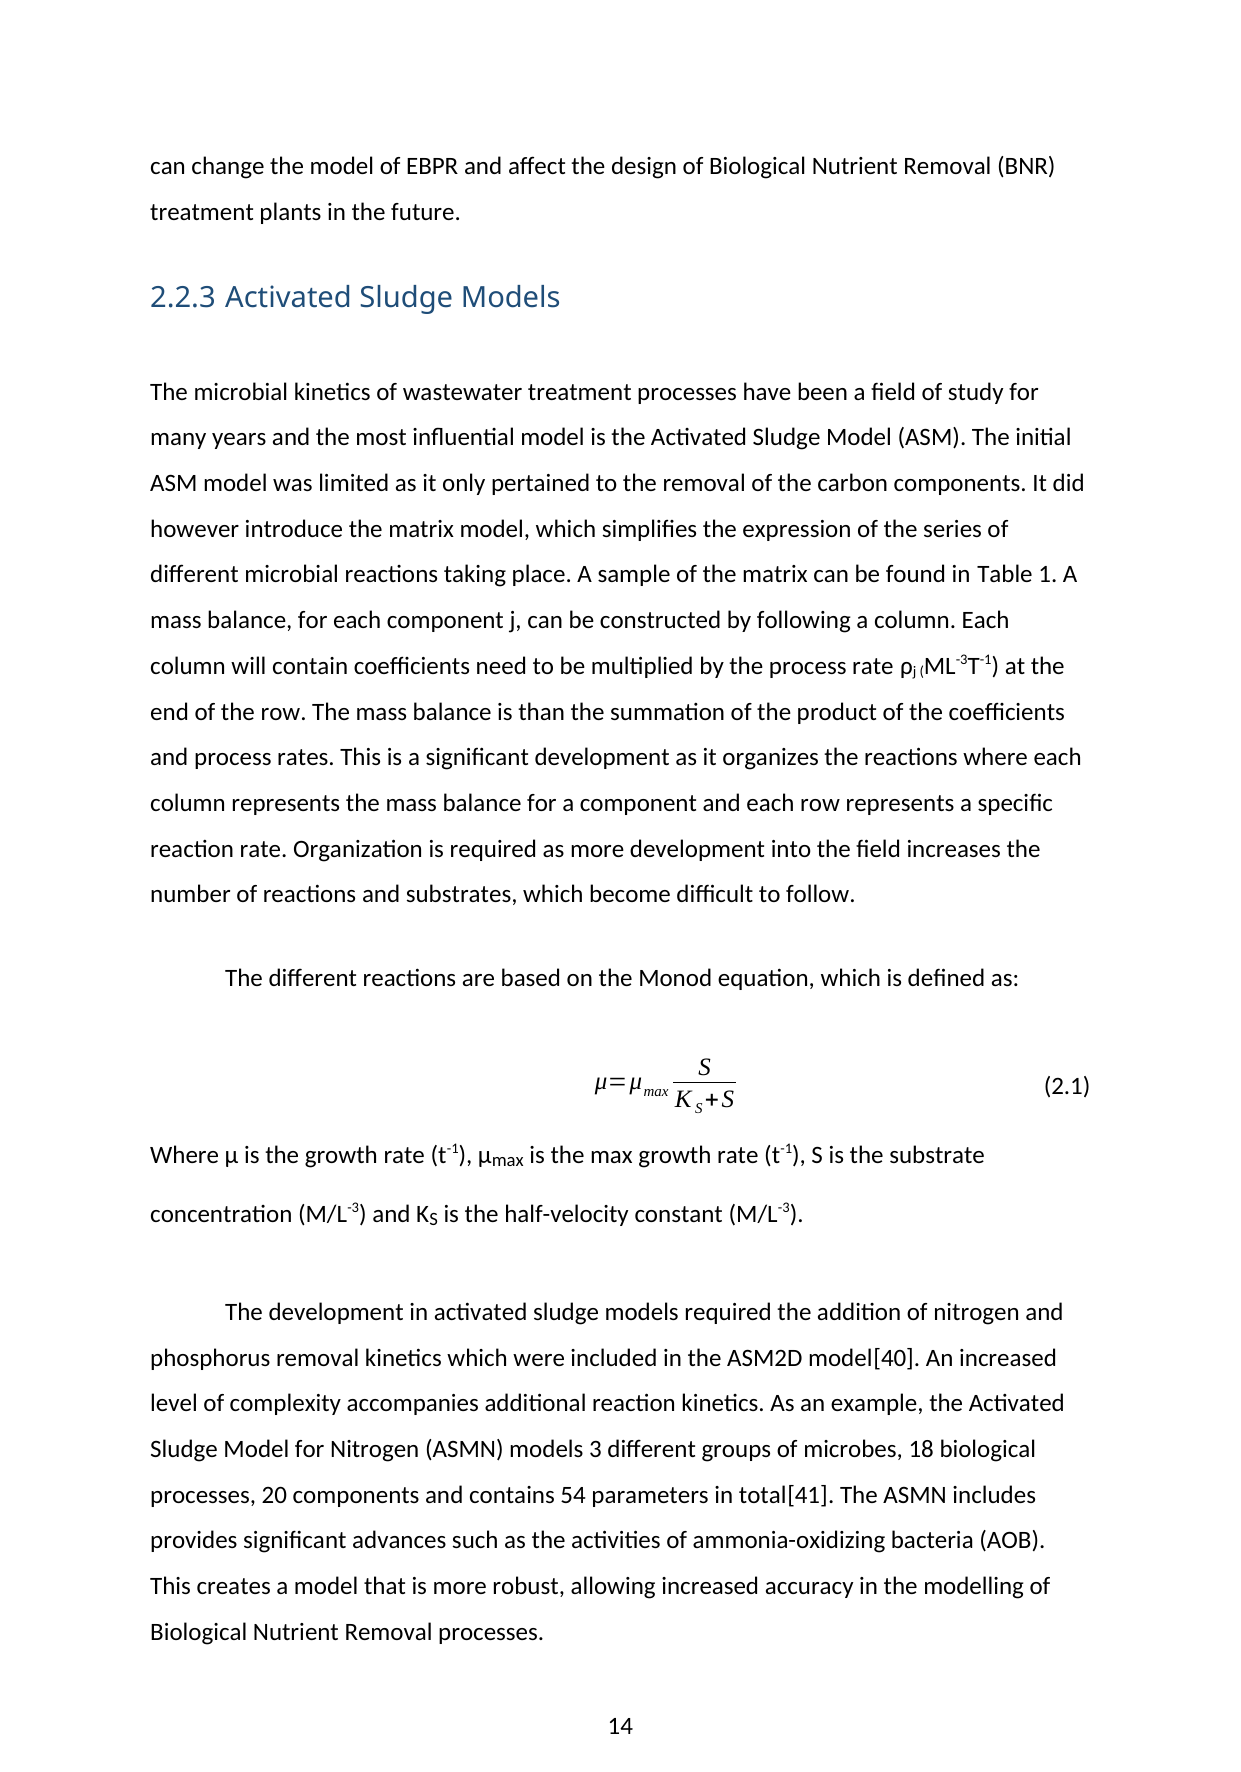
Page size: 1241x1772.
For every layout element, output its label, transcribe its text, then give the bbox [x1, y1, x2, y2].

text The development in activated sludge models required the addition of nitrogen and phosphorus removal kinetics which were included in the ASM2D model[40]. An increased level of complexity accompanies additional reaction kinetics. As an example, the Activated Sludge Model for Nitrogen (ASMN) models 3 different groups of microbes, 18 biological processes, 20 components and contains 54 parameters in total[41]. The ASMN includes provides significant advances such as the activities of ammonia-oxidizing bacteria (AOB). This creates a model that is more robust, allowing increased accuracy in the modelling of Biological Nutrient Removal processes. [150, 1296, 1090, 1647]
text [150, 150, 1090, 226]
text The different reactions are based on the Monod equation, which is defined as: [150, 962, 1090, 993]
text (2.1) [150, 1054, 1090, 1117]
text Where μ is the growth rate (t-1), μmax is the max growth rate (t-1), S is the substrate concentration (M/L-3) and KS is the half-velocity constant (M/L-3). [150, 1132, 1090, 1231]
subtitle 2.2.3 Activated Sludge Models [150, 276, 1090, 316]
text The microbial kinetics of wastewater treatment processes have been a field of study for many years and the most influential model is the Activated Sludge Model (ASM). The initial ASM model was limited as it only pertained to the removal of the carbon components. It did however introduce the matrix model, which simplifies the expression of the series of different microbial reactions taking place. A sample of the matrix can be found in Table 1. A mass balance, for each component j, can be constructed by following a column. Each column will contain coefficients need to be multiplied by the process rate ρj (ML-3T-1) at the end of the row. The mass balance is than the summation of the product of the coefficients and process rates. This is a significant development as it organizes the reactions where each column represents the mass balance for a component and each row represents a specific reaction rate. Organization is required as more development into the field increases the number of reactions and substrates, which become difficult to follow. [150, 376, 1090, 909]
